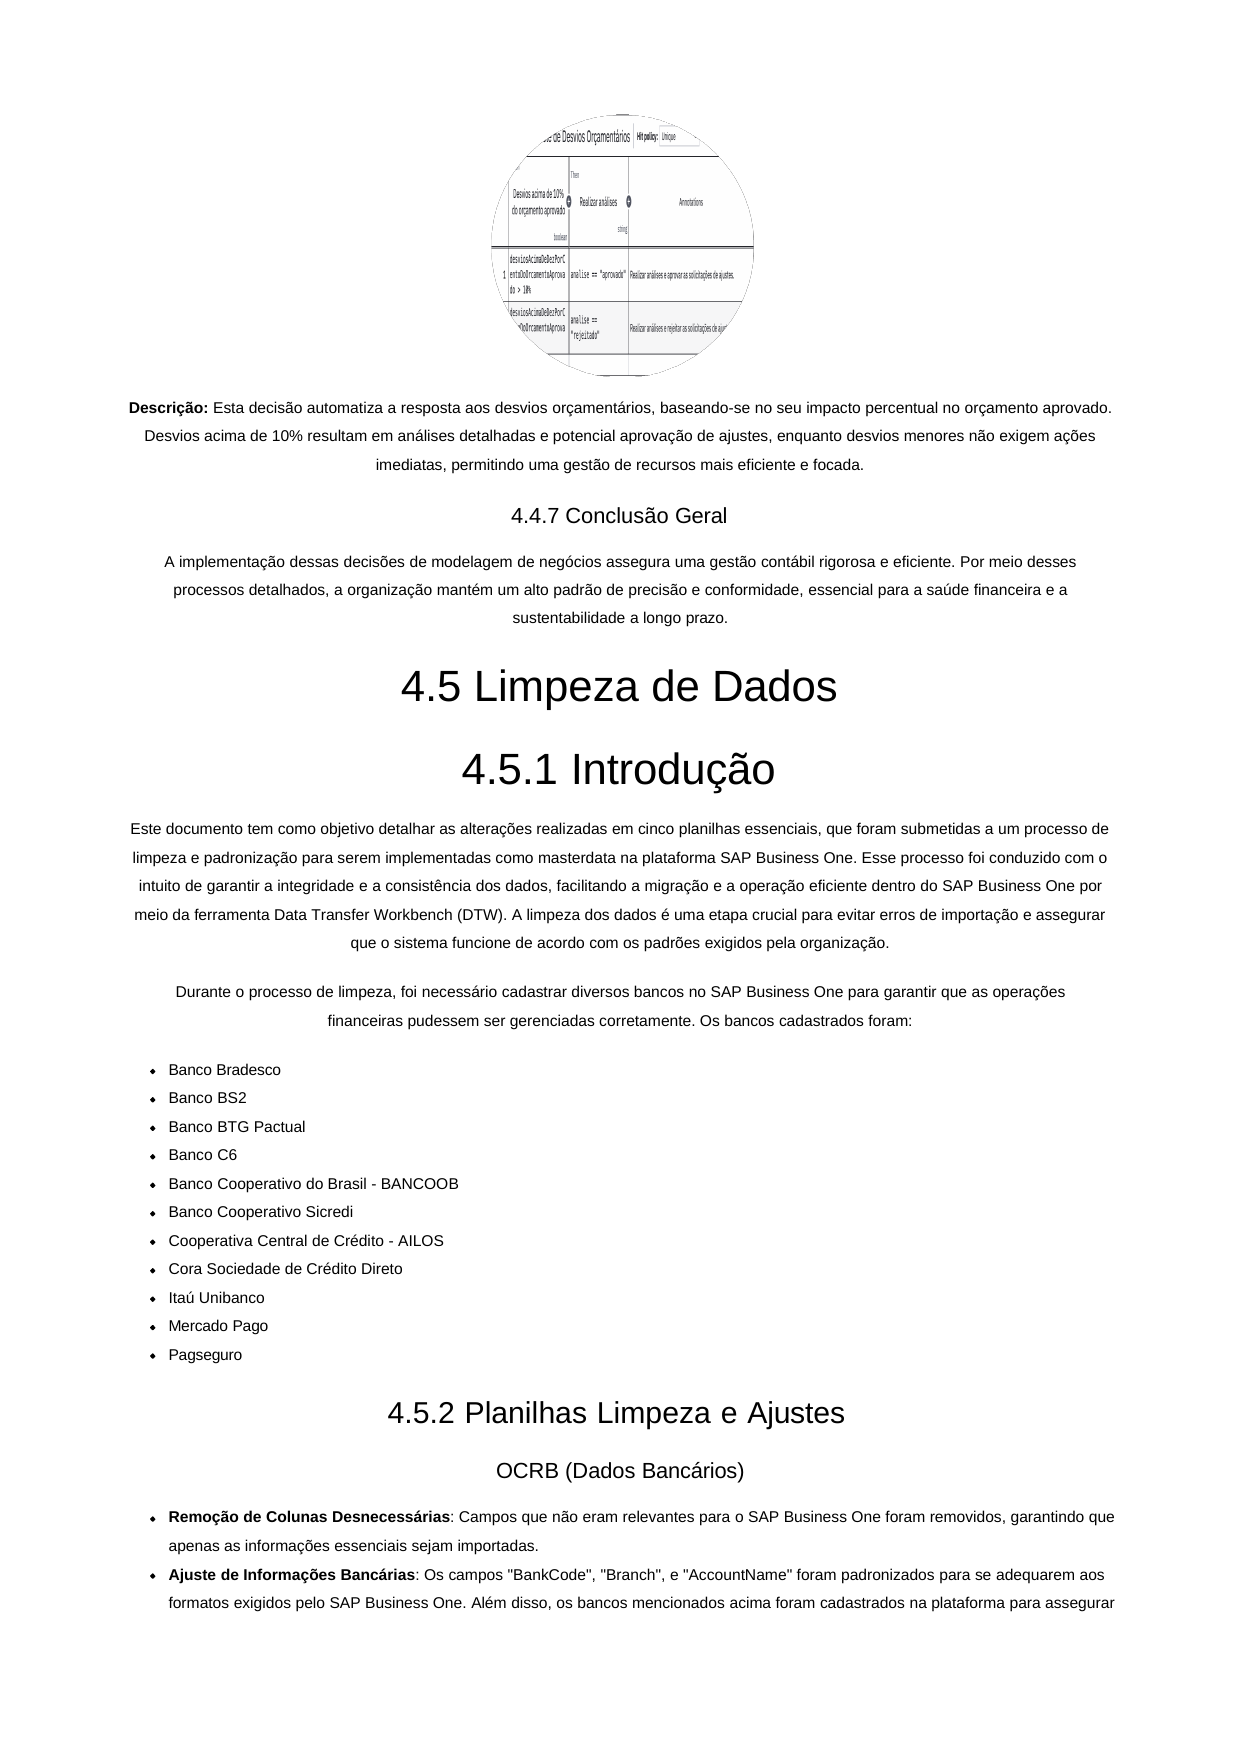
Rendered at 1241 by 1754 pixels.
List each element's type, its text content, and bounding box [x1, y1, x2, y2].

text Este documento tem como objetivo detalhar as alterações realizadas em cinco planilhas essenciais, que foram submetidas a um processo de limpeza e padronização para serem implementadas como masterdata na plataforma SAP Business One. Esse processo foi conduzido com o intuito de garantir a integridade e a consistência dos dados, facilitando a migração e a operação eficiente dentro do SAP Business One por meio da ferramenta Data Transfer Workbench (DTW). A limpeza dos dados é uma etapa crucial para evitar erros de importação e assegurar que o sistema funcione de acordo com os padrões exigidos pela organização. [124, 820, 1117, 952]
text Durante o processo de limpeza, foi necessário cadastrar diversos bancos no SAP Business One para garantir que as operações financeiras pudessem ser gerenciadas corretamente. Os bancos cadastrados foram: [139, 983, 1101, 1029]
subtitle Planilhas Limpeza e Ajustes [387, 1395, 1136, 1430]
text Descrição: Esta decisão automatiza a resposta aos desvios orçamentários, baseando-se no seu impacto percentual no orçamento aprovado. Desvios acima de 10% resultam em análises detalhadas e potencial aprovação de ajustes, enquanto desvios menores não exigem ações imediatas, permitindo uma gestão de recursos mais eficiente e focada. [123, 398, 1118, 473]
text Itaú Unibanco Mercado Pago Pagseguro [168, 1288, 306, 1363]
text Remoção de Colunas Desnecessárias: Campos que não eram relevantes para o SAP Business One foram removidos, garantindo que apenas as informações essenciais sejam importadas. [168, 1508, 1136, 1555]
text Ajuste de Informações Bancárias: Os campos "BankCode", "Branch", e "AccountName" foram padronizados para se adequarem aos formatos exigidos pelo SAP Business One. Além disso, os bancos mencionados acima foram cadastrados na plataforma para assegurar [168, 1565, 1136, 1612]
text Banco BTG Pactual Banco C6 [168, 1117, 306, 1164]
picture [491, 114, 754, 377]
text Banco Bradesco Banco BS2 [168, 1061, 306, 1107]
subtitle Limpeza de Dados [401, 660, 1136, 711]
subtitle OCRB (Dados Bancários) [104, 1458, 1136, 1483]
text A implementação dessas decisões de modelagem de negócios assegura uma gestão contábil rigorosa e eficiente. Por meio desses processos detalhados, a organização mantém um alto padrão de precisão e conformidade, essencial para a saúde financeira e a sustentabilidade a longo prazo. [128, 552, 1112, 627]
text Cooperativa Central de Crédito - AILOS Cora Sociedade de Crédito Direto [168, 1231, 471, 1278]
text Banco Cooperativo do Brasil - BANCOOB Banco Cooperativo Sicredi [168, 1174, 471, 1221]
list Introdução [461, 743, 1136, 793]
subtitle Conclusão Geral [511, 502, 1136, 528]
